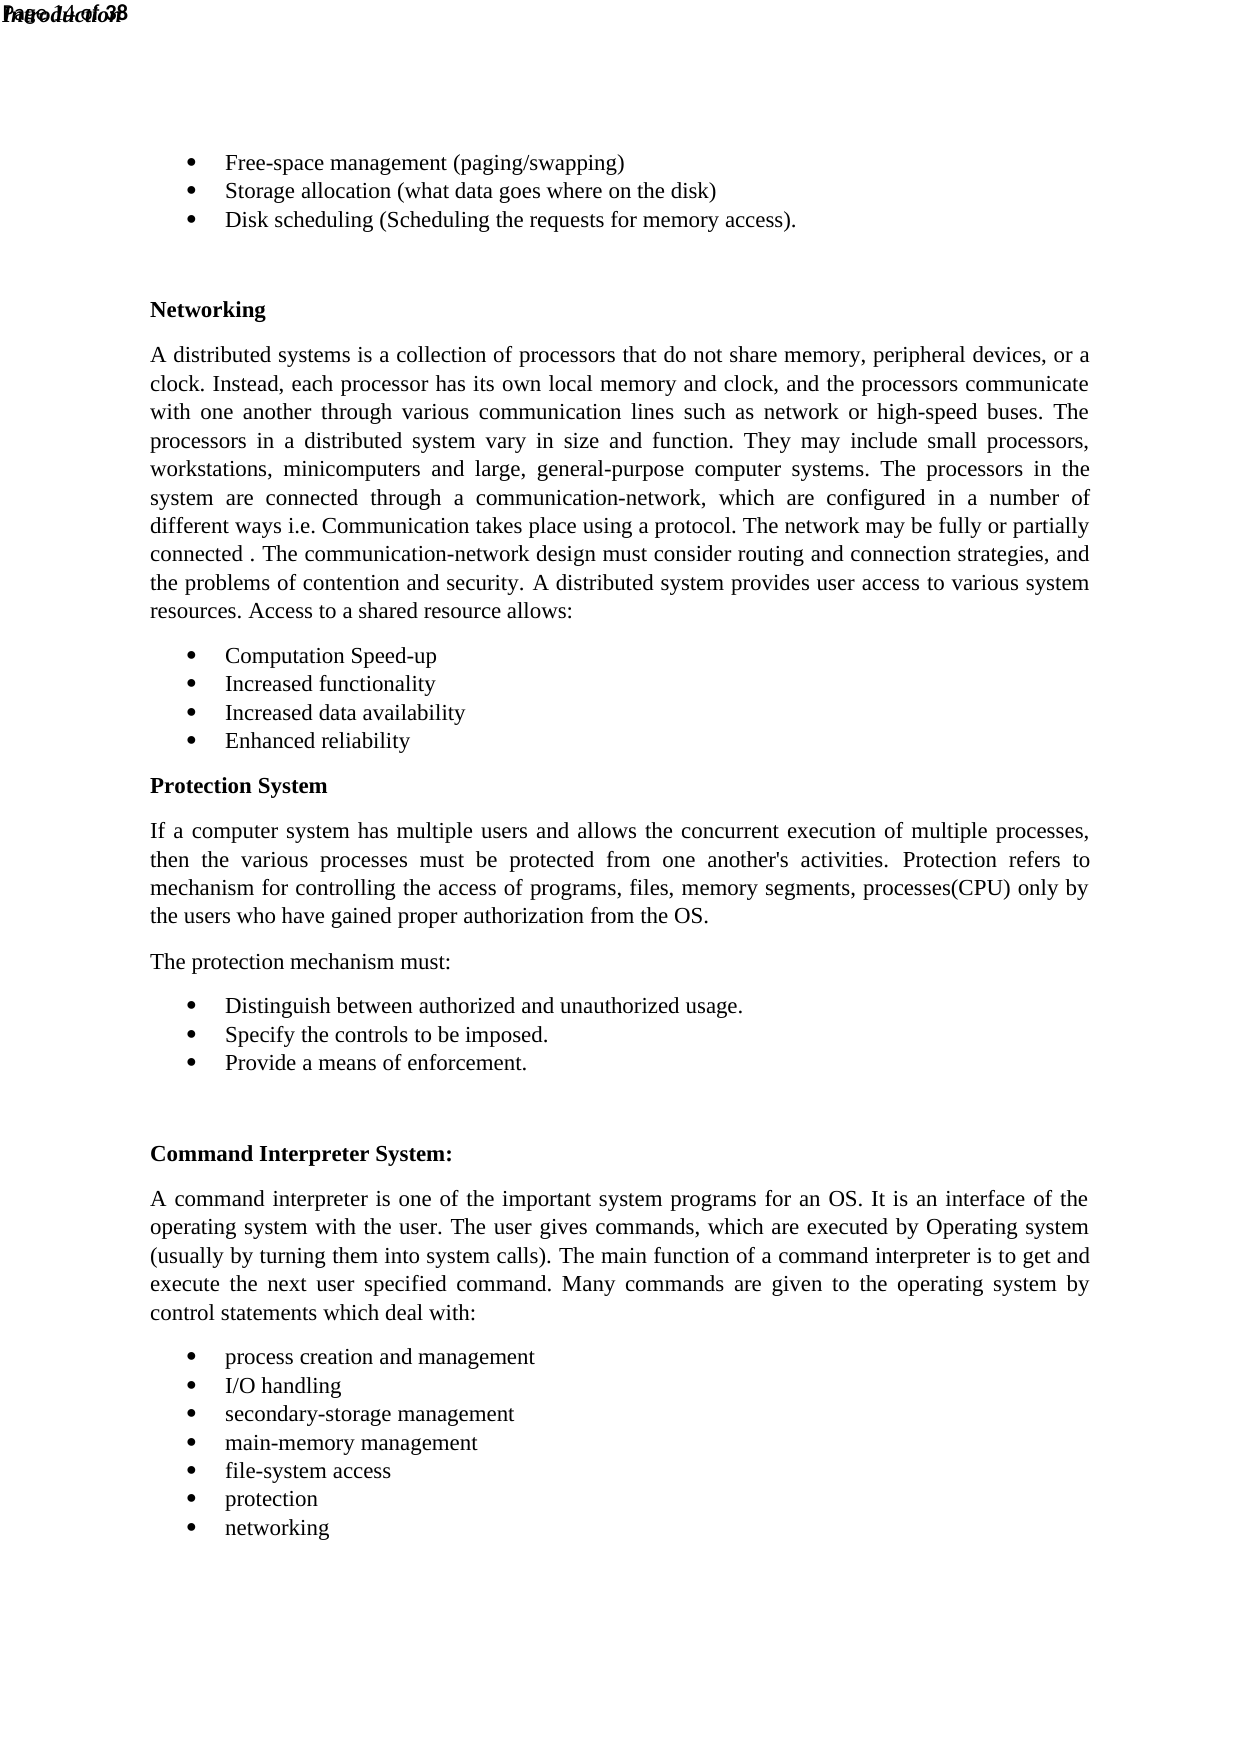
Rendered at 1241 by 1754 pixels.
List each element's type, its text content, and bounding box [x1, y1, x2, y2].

list Distinguish between authorized and unauthorized usage. [187, 993, 1240, 1019]
list Specify the controls to be imposed. [187, 1021, 1240, 1047]
list Enhanced reliability [187, 727, 1240, 753]
text A command interpreter is one of the important system programs for an OS. It is an interface of the operating system with the user. The user gives commands, which are executed by Operating system (usually by turning them into system calls). The main function of a command interpreter is to get and execute the next user specified command. Many commands are given to the operating system by control statements which deal with: [150, 1185, 1091, 1325]
list process creation and management [187, 1343, 1240, 1370]
list Disk scheduling (Scheduling the requests for memory access). [187, 206, 1240, 232]
list Increased data availability [187, 699, 1240, 725]
text The protection mechanism must: [150, 948, 1240, 974]
text A distributed systems is a collection of processors that do not share memory, peripheral devices, or a clock. Instead, each processor has its own local memory and clock, and the processors communicate with one another through various communication lines such as network or high-speed buses. The processors in a distributed system vary in size and function. They may include small processors, workstations, minicomputers and large, general-purpose computer systems. The processors in the system are connected through a communication-network, which are configured in a number of different ways i.e. Communication takes place using a protocol. The network may be fully or partially connected . The communication-network design must consider routing and connection strategies, and the problems of contention and security. A distributed system provides user access to various system resources. Access to a shared resource allows: [150, 341, 1091, 624]
list protection [187, 1485, 1240, 1512]
subtitle Command Interpreter System: [150, 1140, 1240, 1166]
list Computation Speed-up [187, 642, 1240, 668]
list secondary-storage management [187, 1400, 1240, 1427]
list Increased functionality [187, 670, 1240, 697]
subtitle Protection System [150, 772, 1240, 799]
list main-memory management [187, 1428, 1240, 1455]
list Provide a means of enforcement. [187, 1049, 1240, 1076]
list Free-space management (paging/swapping) [187, 149, 1240, 175]
list file-system access [187, 1457, 1240, 1483]
subtitle Networking [150, 296, 1240, 322]
text If a computer system has multiple users and allows the concurrent execution of multiple processes, then the various processes must be protected from one another's activities. Protection refers to mechanism for controlling the access of programs, files, memory segments, processes(CPU) only by the users who have gained proper authorization from the OS. [150, 817, 1091, 929]
list networking [187, 1514, 1240, 1540]
list Storage allocation (what data goes where on the disk) [187, 177, 1240, 204]
list I/O handling [187, 1372, 1240, 1398]
